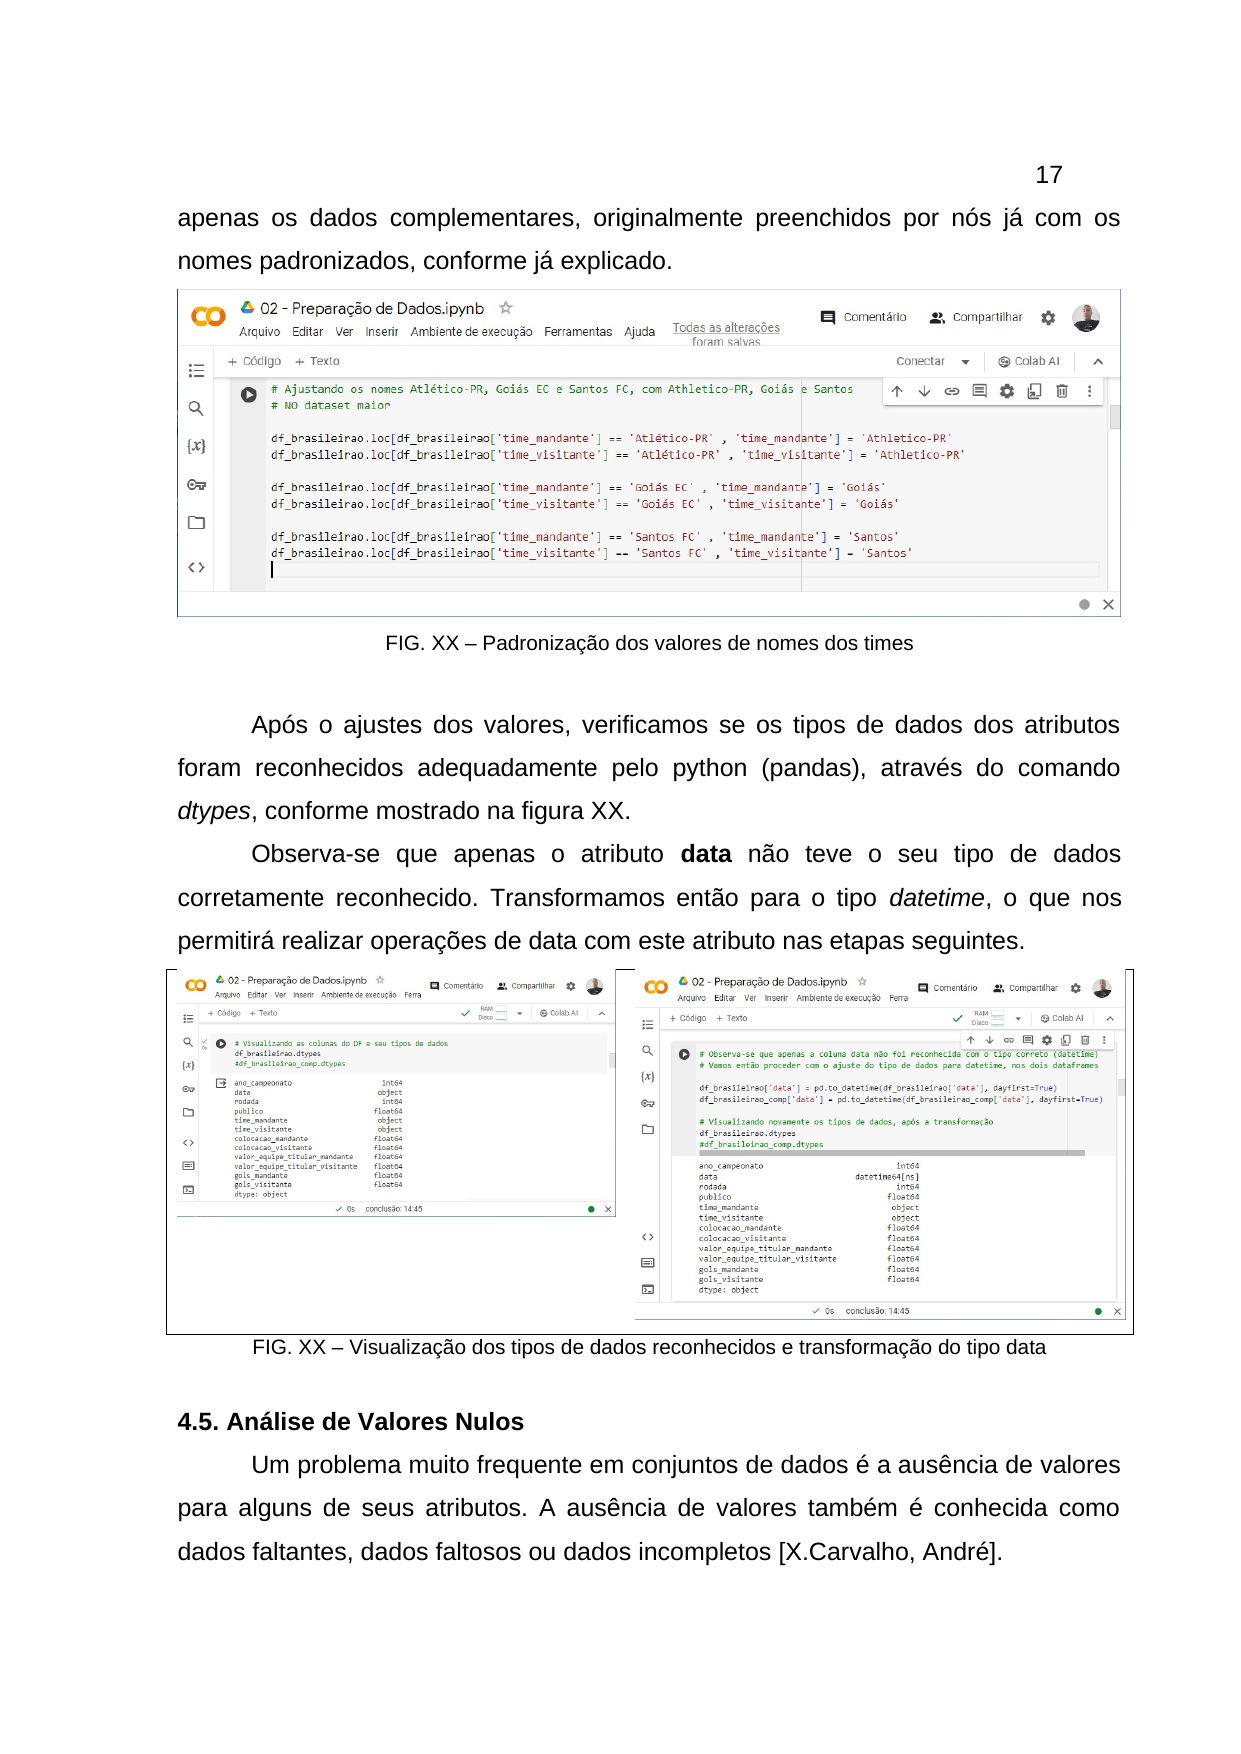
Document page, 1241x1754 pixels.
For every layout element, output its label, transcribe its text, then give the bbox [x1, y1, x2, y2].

text Após o ajustes dos valores, verificamos se os tipos de dados dos atributos foram reconhecidos adequadamente pelo python (pandas), através do comando dtypes, conforme mostrado na figura XX. [177, 710, 1122, 825]
table_header [625, 970, 1133, 1334]
text FIG. XX – Padronização dos valores de nomes dos times [177, 631, 1122, 655]
table_header [167, 970, 624, 1334]
picture [177, 969, 616, 1217]
text Observa-se que apenas o atributo data não teve o seu tipo de dados corretamente reconhecido. Transformamos então para o tipo datetime, o que nos permitirá realizar operações de data com este atributo nas etapas seguintes. [177, 839, 1122, 954]
picture [177, 289, 1121, 617]
text FIG. XX – Visualização dos tipos de dados reconhecidos e transformação do tipo data [177, 1335, 1122, 1359]
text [177, 203, 1122, 275]
text Um problema muito frequente em conjuntos de dados é a ausência de valores para alguns de seus atributos. A ausência de valores também é conhecida como dados faltantes, dados faltosos ou dados incompletos [X.Carvalho, André]. [177, 1450, 1122, 1565]
picture [635, 969, 1126, 1320]
subtitle 4.5. Análise de Valores Nulos [177, 1407, 1122, 1436]
